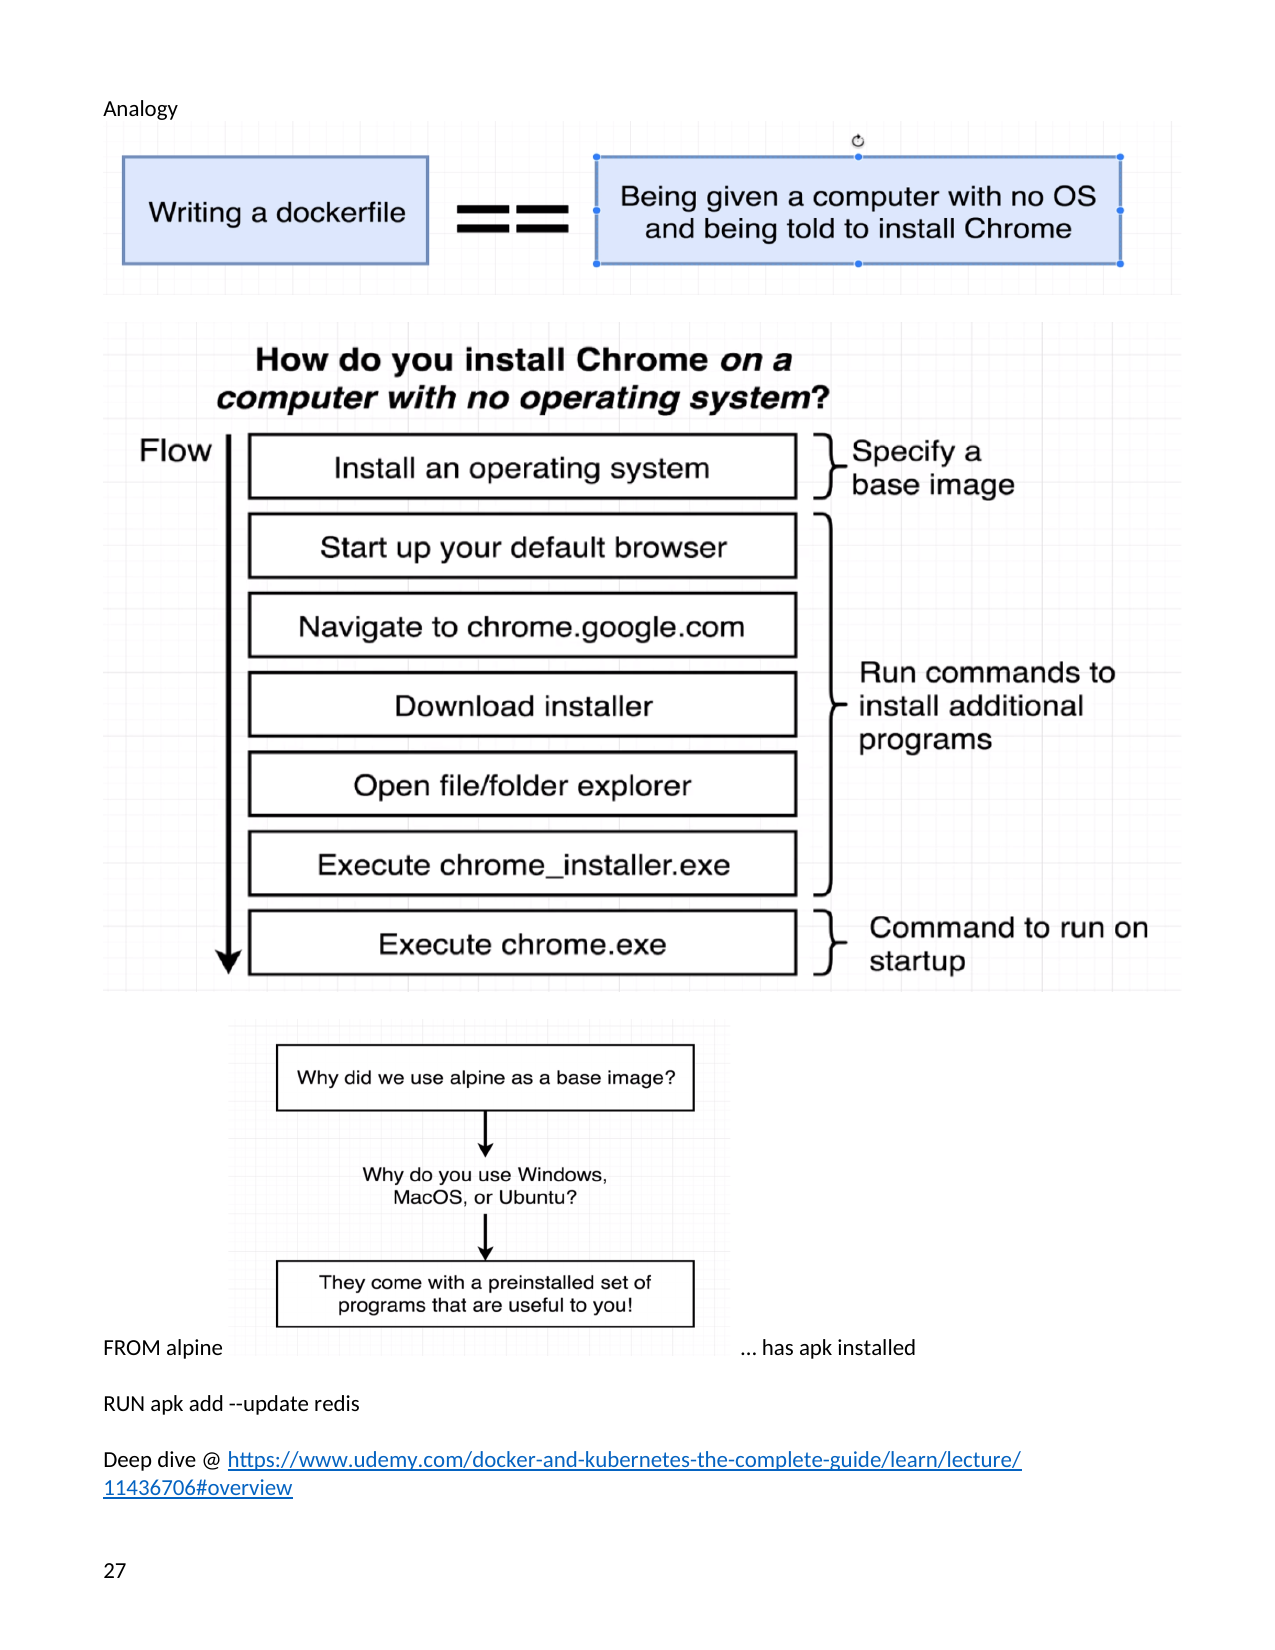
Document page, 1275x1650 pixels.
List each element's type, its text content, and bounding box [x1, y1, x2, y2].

text Analogy [103, 94, 1181, 121]
picture [103, 322, 1182, 992]
text RUN apk add --update redis [103, 1389, 1181, 1417]
text Deep dive @ https://www.udemy.com/docker-and-kubernetes-the-complete-guide/learn/lecture/11436706#overview [103, 1445, 1181, 1501]
picture [228, 1019, 731, 1356]
picture [103, 121, 1182, 295]
